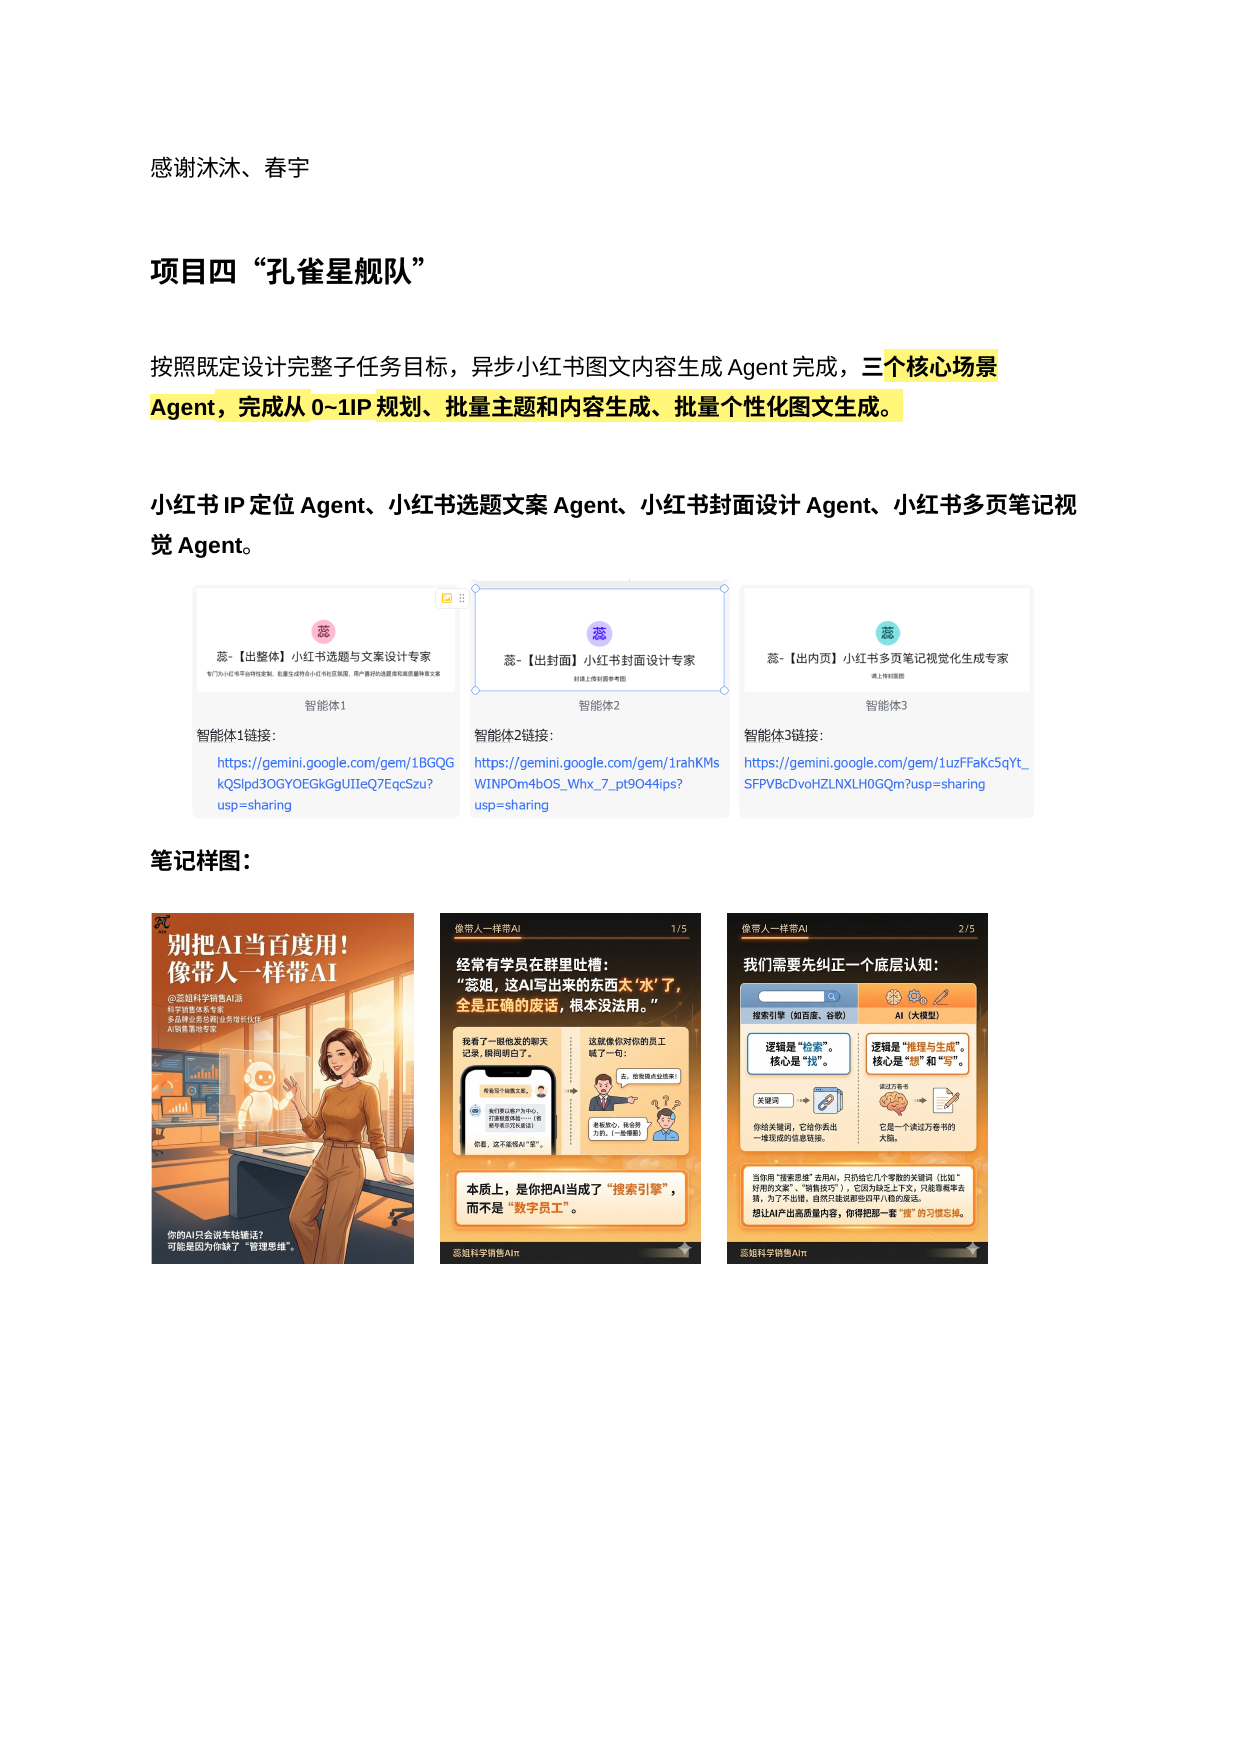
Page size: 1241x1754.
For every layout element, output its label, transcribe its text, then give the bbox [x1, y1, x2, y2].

picture [188, 579, 1052, 825]
picture [440, 913, 701, 1264]
table_header [714, 895, 1001, 1284]
table_header [427, 895, 714, 1284]
text 感谢沐沐、春宇 [150, 150, 1090, 183]
text 笔记样图： [150, 843, 1090, 876]
picture [727, 913, 988, 1264]
picture [151, 913, 414, 1264]
text 按照既定设计完整子任务目标，异步小红书图文内容生成Agent完成，三个核心场景Agent，完成从0~1IP规划、批量主题和内容生成、批量个性化图文生成。 [150, 349, 1090, 422]
table_header [139, 895, 427, 1284]
text 小红书IP定位Agent、小红书选题文案Agent、小红书封面设计Agent、小红书多页笔记视觉Agent。 [150, 487, 1090, 560]
